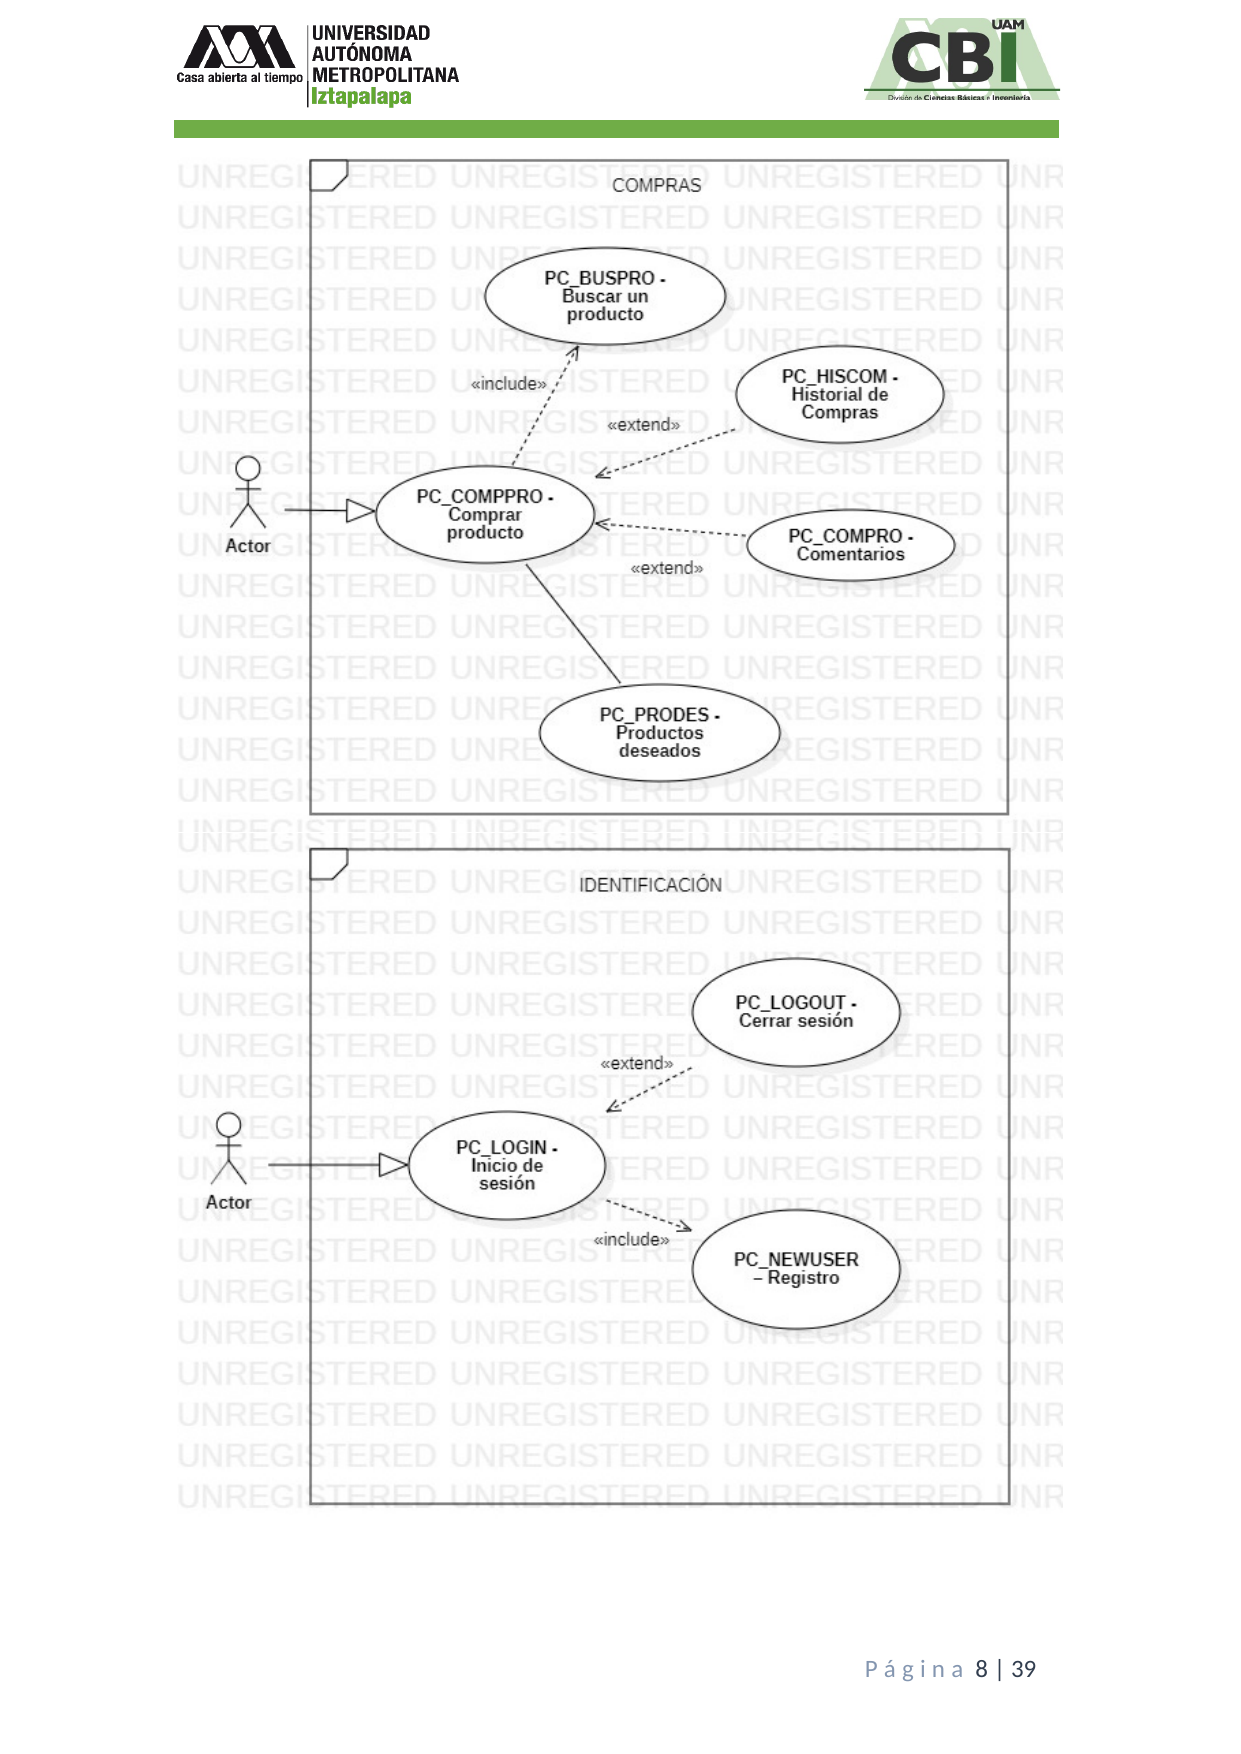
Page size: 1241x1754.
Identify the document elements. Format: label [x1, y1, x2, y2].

picture [863, 18, 1060, 100]
picture [177, 833, 1063, 1519]
picture [177, 25, 459, 109]
picture [177, 147, 1063, 832]
